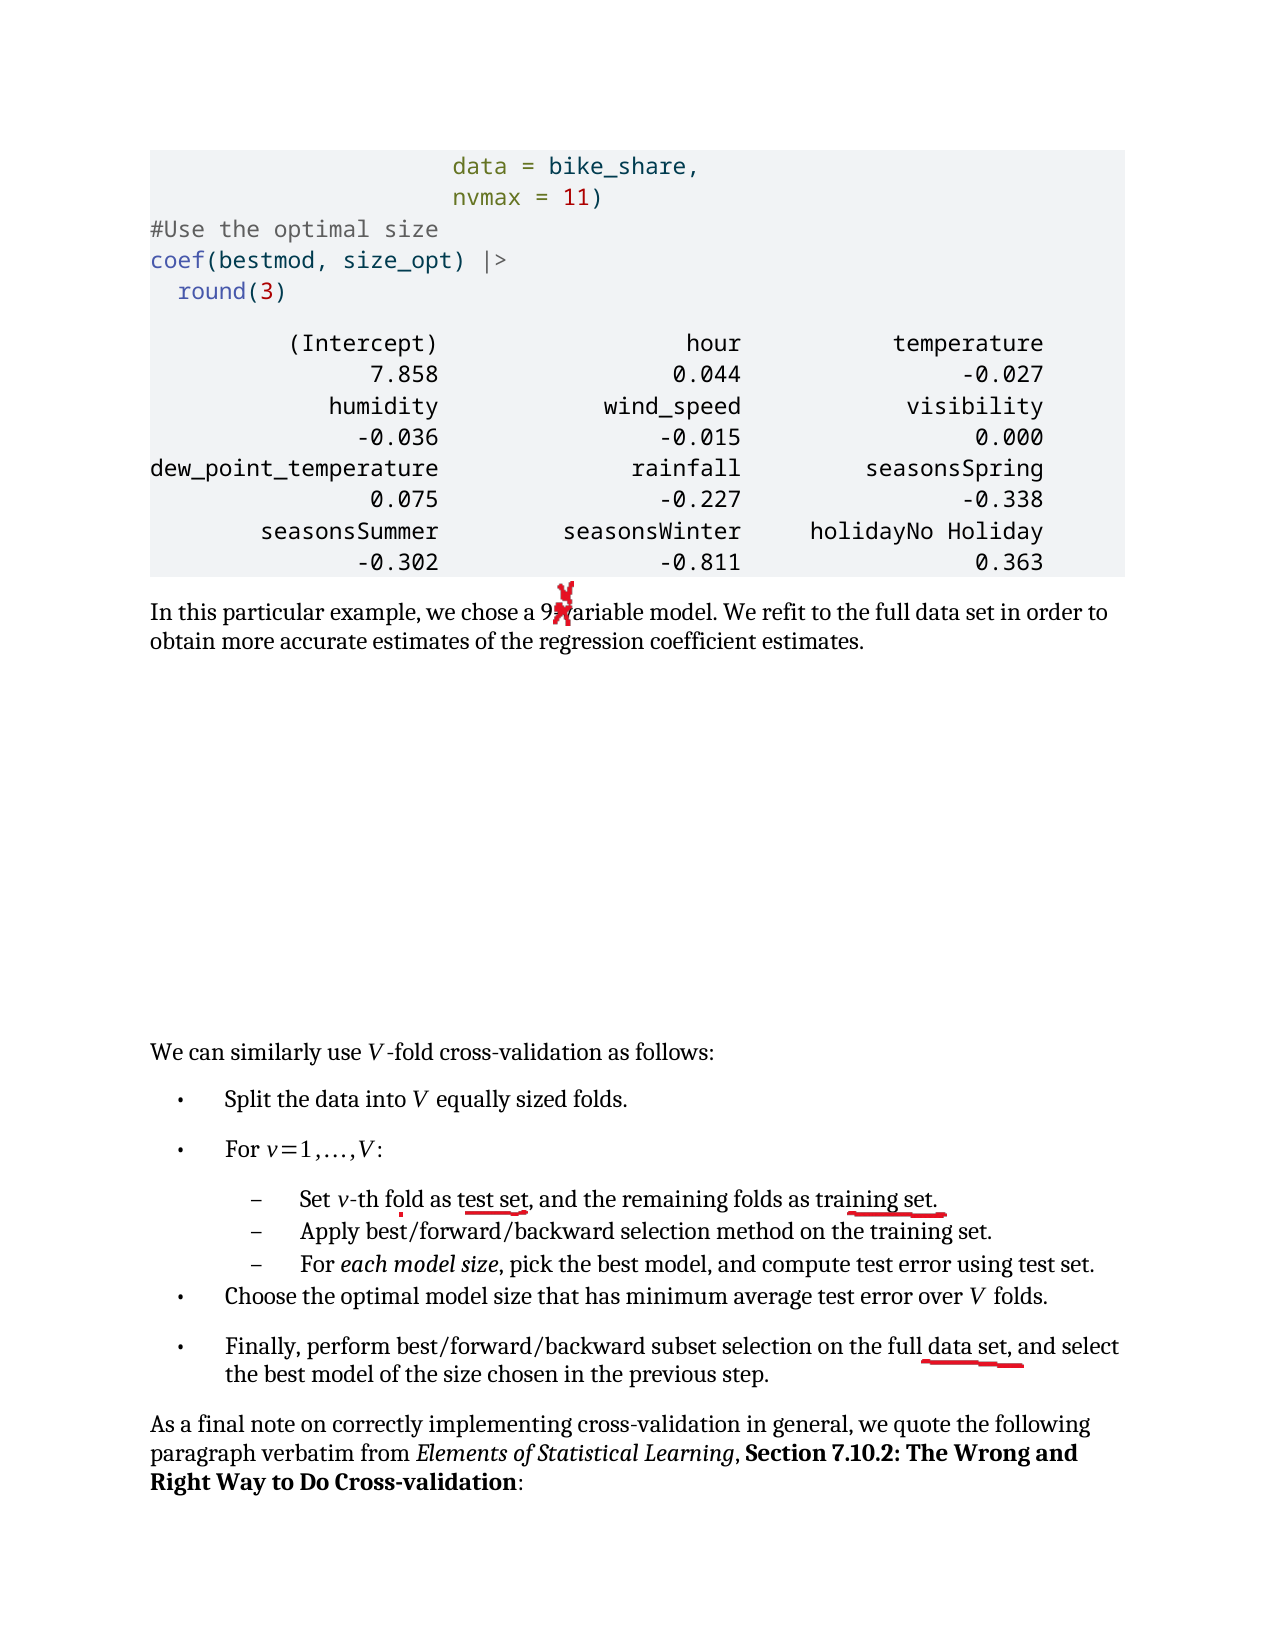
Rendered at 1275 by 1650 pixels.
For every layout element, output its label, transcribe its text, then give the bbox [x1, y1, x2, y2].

list Choose the optimal model size that has minimum average test error over folds. [175, 1282, 1125, 1311]
list Apply best/forward/backward selection method on the training set. [250, 1217, 1125, 1246]
text We can similarly use -fold cross-validation as follows: [150, 1038, 1125, 1067]
text As a final note on correctly implementing cross-validation in general, we quote the following paragraph verbatim from Elements of Statistical Learning, Section 7.10.2: The Wrong and Right Way to Do Cross-validation: [150, 1410, 1125, 1496]
picture [847, 1211, 947, 1218]
list Set -th fold as test set, and the remaining folds as training set. [250, 1184, 1125, 1213]
picture [553, 581, 574, 626]
picture [921, 1359, 1024, 1368]
picture [465, 1210, 528, 1216]
list Split the data into equally sized folds. [175, 1085, 1125, 1114]
text In this particular example, we chose a 9-variable model. We refit to the full data set in order to obtain more accurate estimates of the regression coefficient estimates. [150, 598, 1125, 655]
list For : [175, 1135, 1125, 1164]
text (Intercept) hour temperature 7.858 0.044 -0.027 humidity wind_speed visibility -0.036 -0.015 0.000 dew_point_temperature rainfall seasonsSpring 0.075 -0.227 -0.338 seasonsSummer seasonsWinter holidayNo Holiday -0.302 -0.811 0.363 [150, 327, 1125, 577]
list For each model size, pick the best model, and compute test error using test set. [250, 1249, 1125, 1278]
list Finally, perform best/forward/backward subset selection on the full data set, and select the best model of the size chosen in the previous step. [175, 1332, 1125, 1389]
